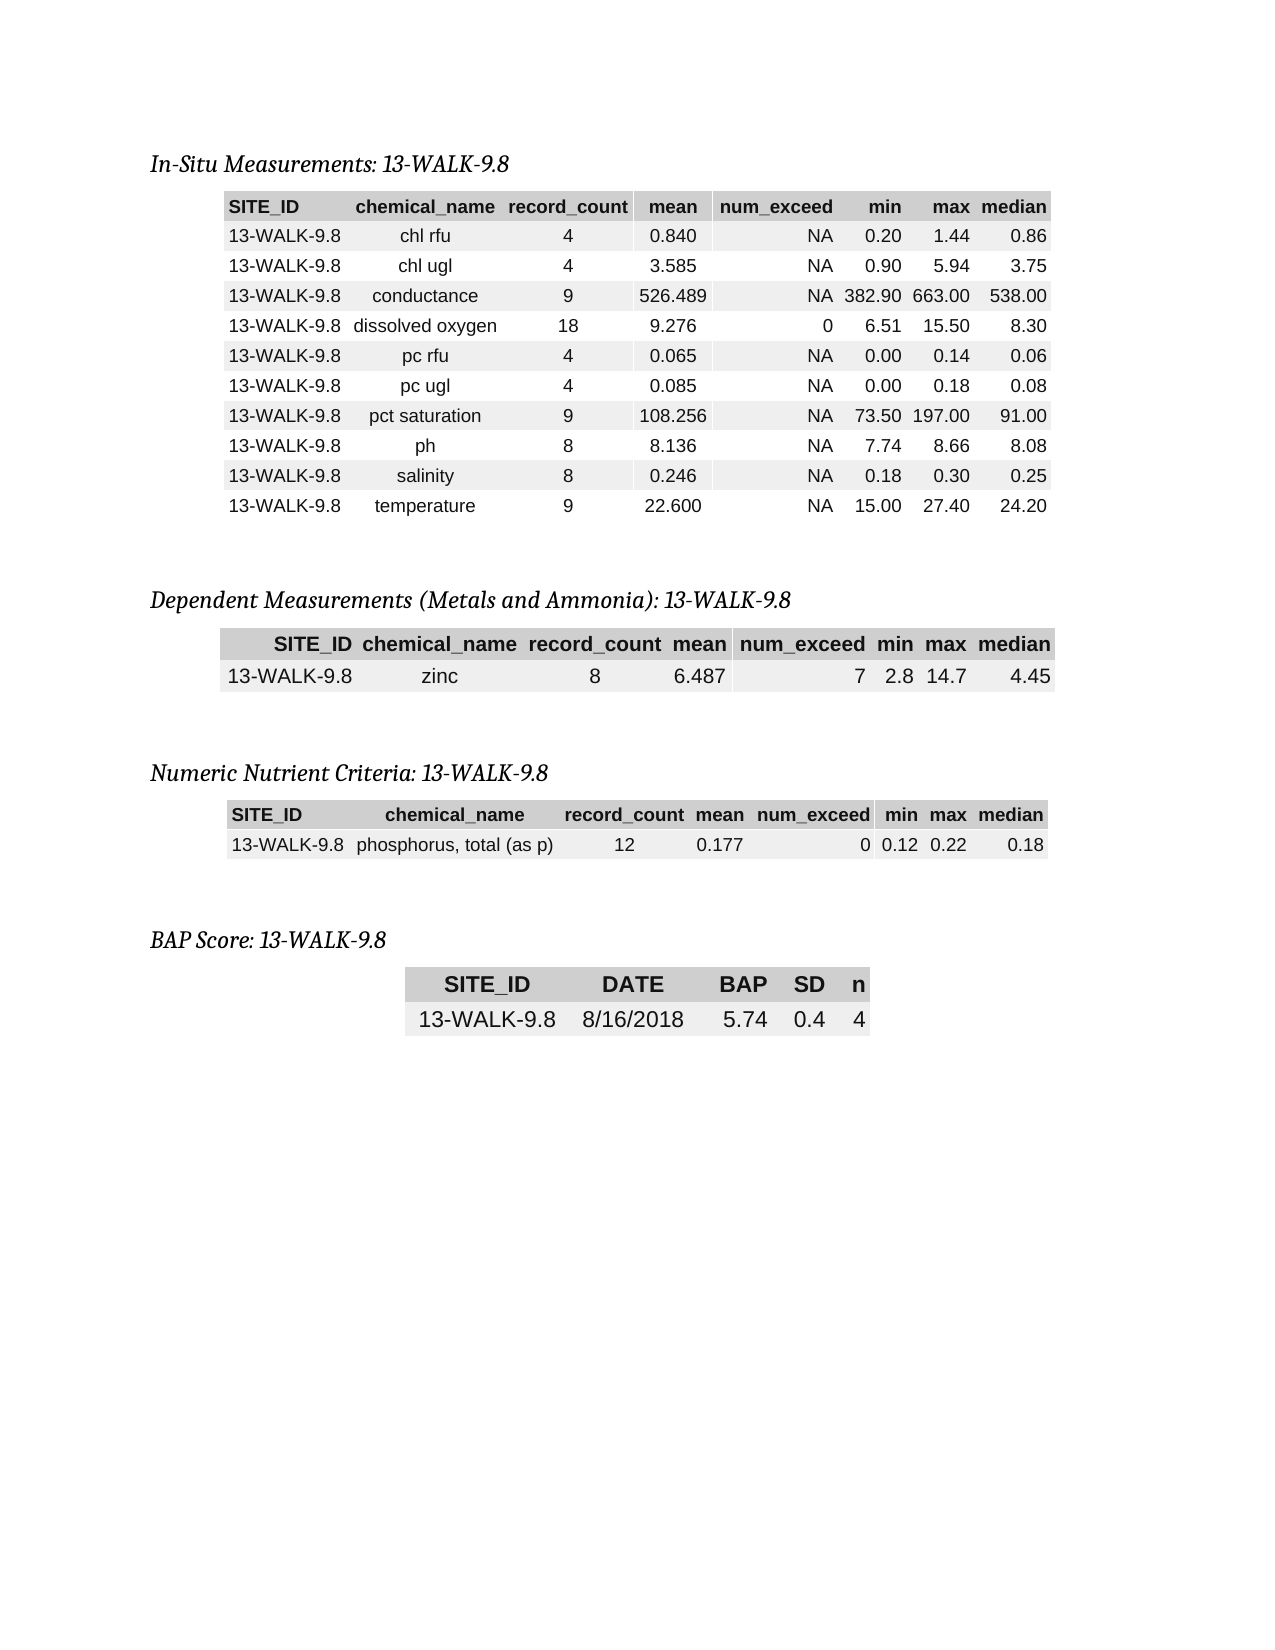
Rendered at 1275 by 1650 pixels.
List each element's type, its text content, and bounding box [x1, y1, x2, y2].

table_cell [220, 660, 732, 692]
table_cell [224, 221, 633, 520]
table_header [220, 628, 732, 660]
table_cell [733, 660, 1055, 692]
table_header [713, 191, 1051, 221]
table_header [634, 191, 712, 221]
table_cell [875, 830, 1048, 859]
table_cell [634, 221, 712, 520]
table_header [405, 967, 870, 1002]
text Numeric Nutrient Criteria: 13-WALK-9.8 [150, 758, 1125, 787]
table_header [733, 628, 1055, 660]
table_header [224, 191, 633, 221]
text BAP Score: 13-WALK-9.8 [150, 926, 1125, 954]
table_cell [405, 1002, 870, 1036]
text In-Situ Measurements: 13-WALK-9.8 [150, 150, 1125, 179]
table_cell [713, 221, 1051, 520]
text Dependent Measurements (Metals and Ammonia): 13-WALK-9.8 [150, 586, 1125, 615]
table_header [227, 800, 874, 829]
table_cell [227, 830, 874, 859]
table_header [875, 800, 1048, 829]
